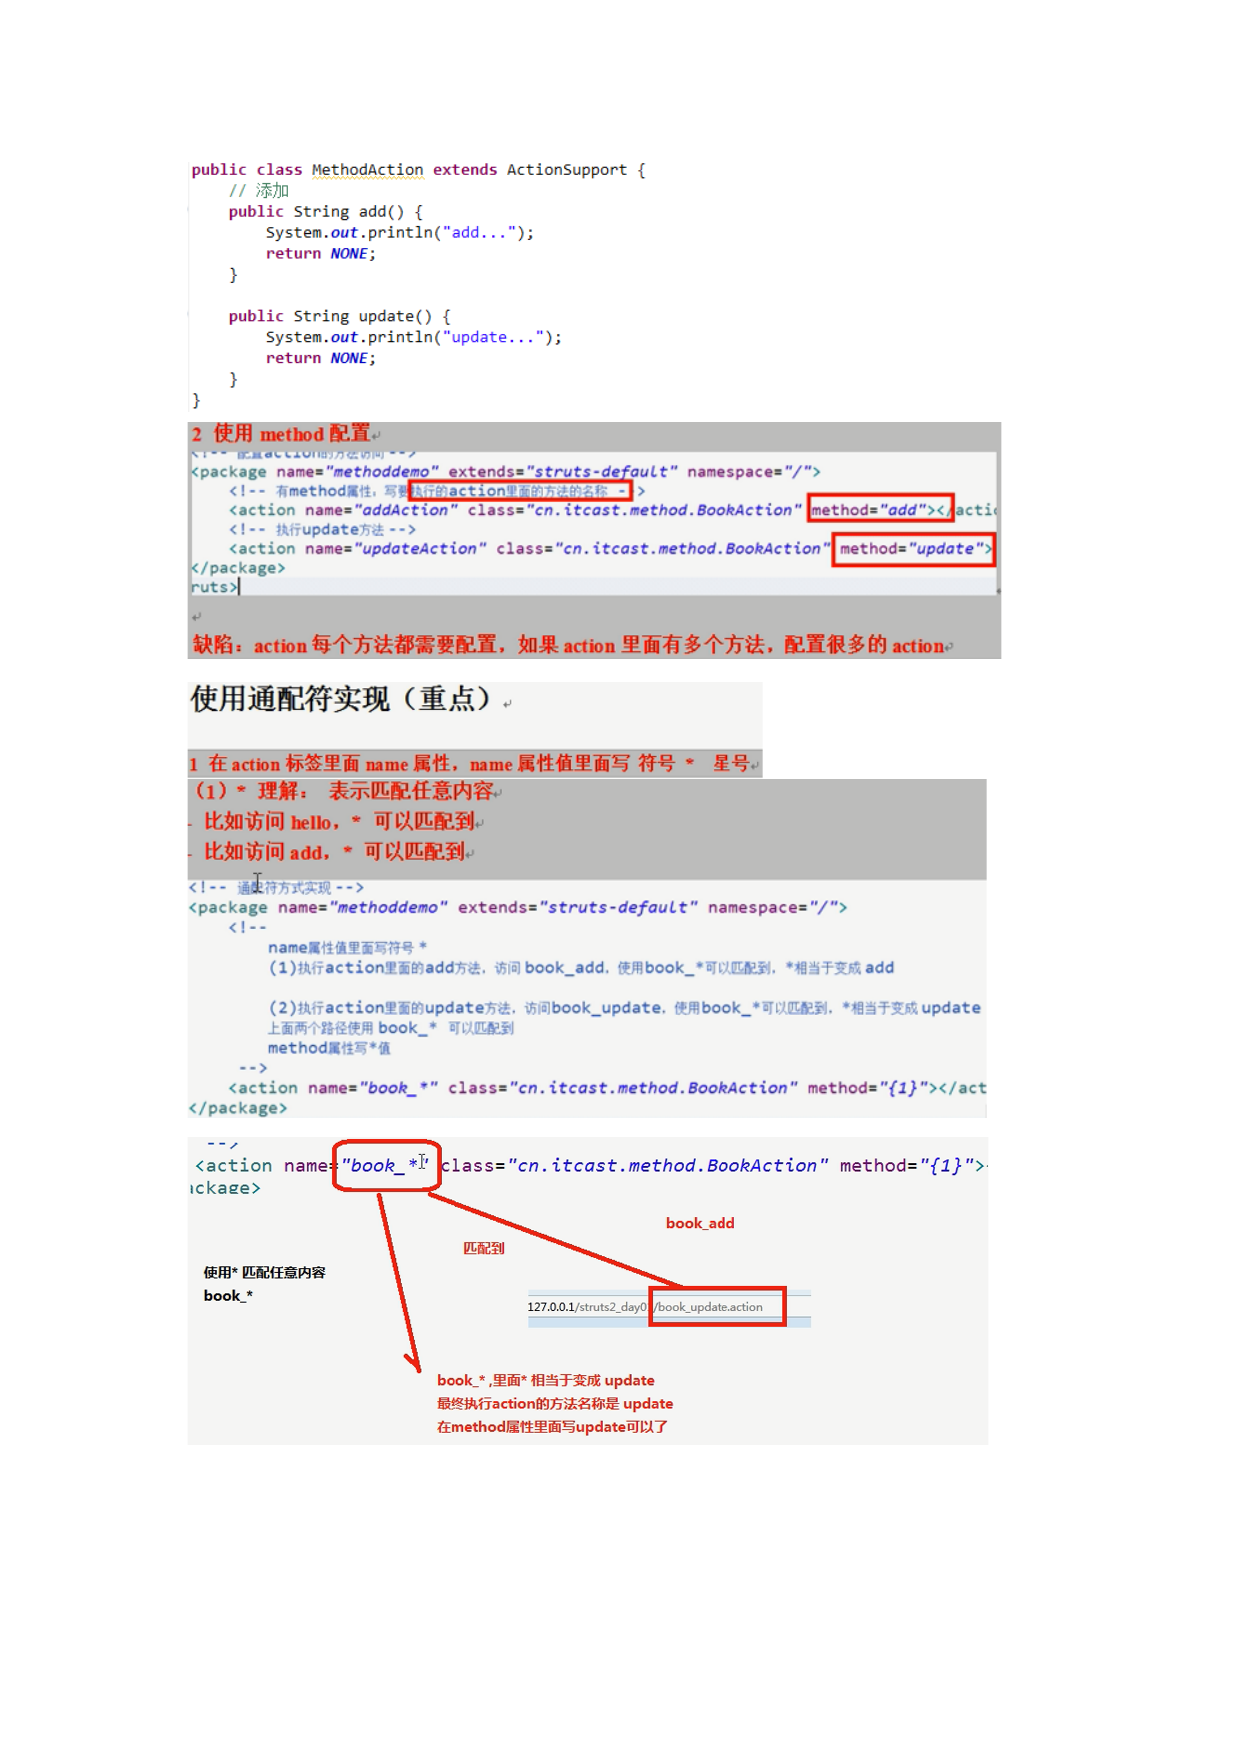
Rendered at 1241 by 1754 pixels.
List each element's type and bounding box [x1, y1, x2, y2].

picture [187, 1137, 989, 1445]
picture [187, 682, 987, 1118]
picture [187, 162, 650, 412]
picture [187, 422, 1002, 659]
